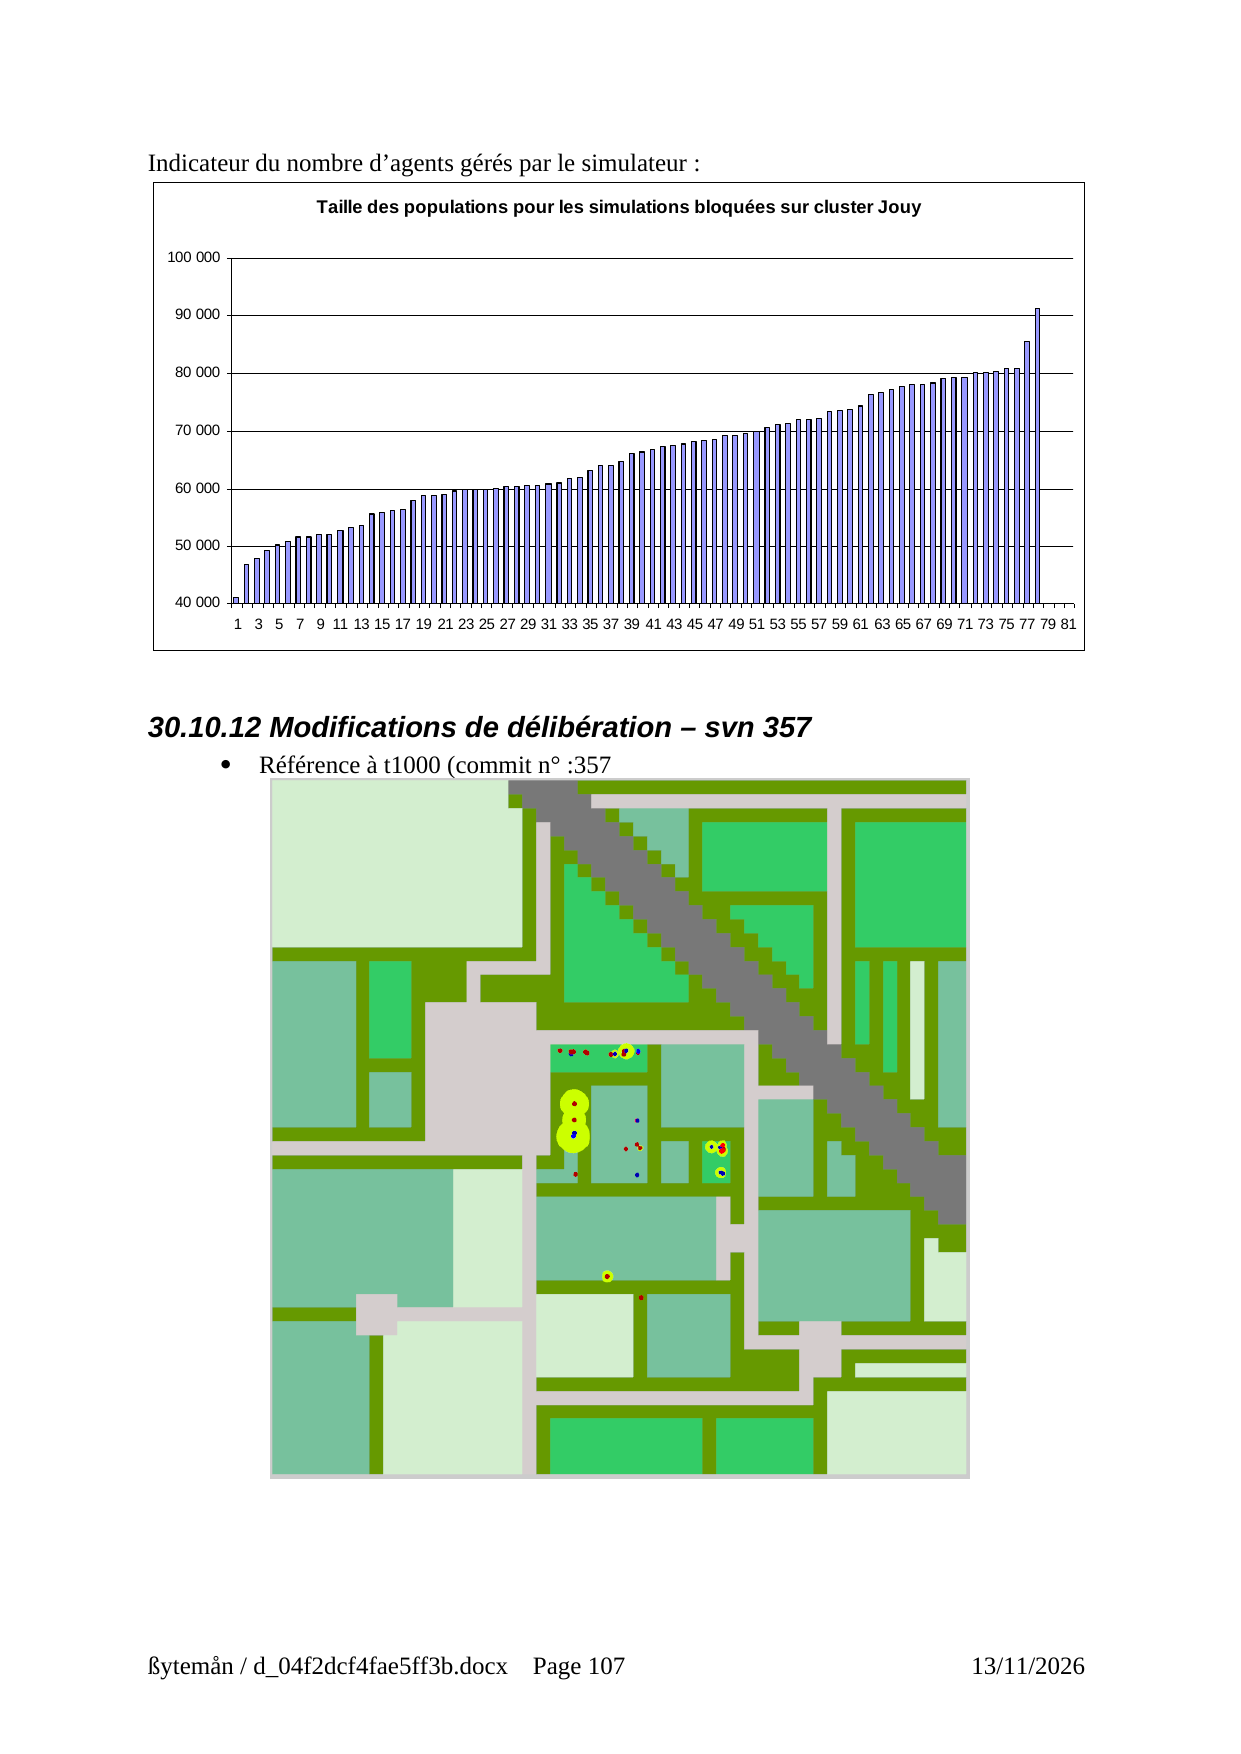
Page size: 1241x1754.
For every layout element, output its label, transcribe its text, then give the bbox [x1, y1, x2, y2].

picture [270, 778, 970, 1479]
text Indicateur du nombre d’agents gérés par le simulateur : [148, 148, 1093, 176]
list Référence à t1000 (commit n° :357 [221, 750, 1093, 779]
subtitle 30.10.12 Modifications de délibération – svn 357 [148, 710, 1093, 744]
